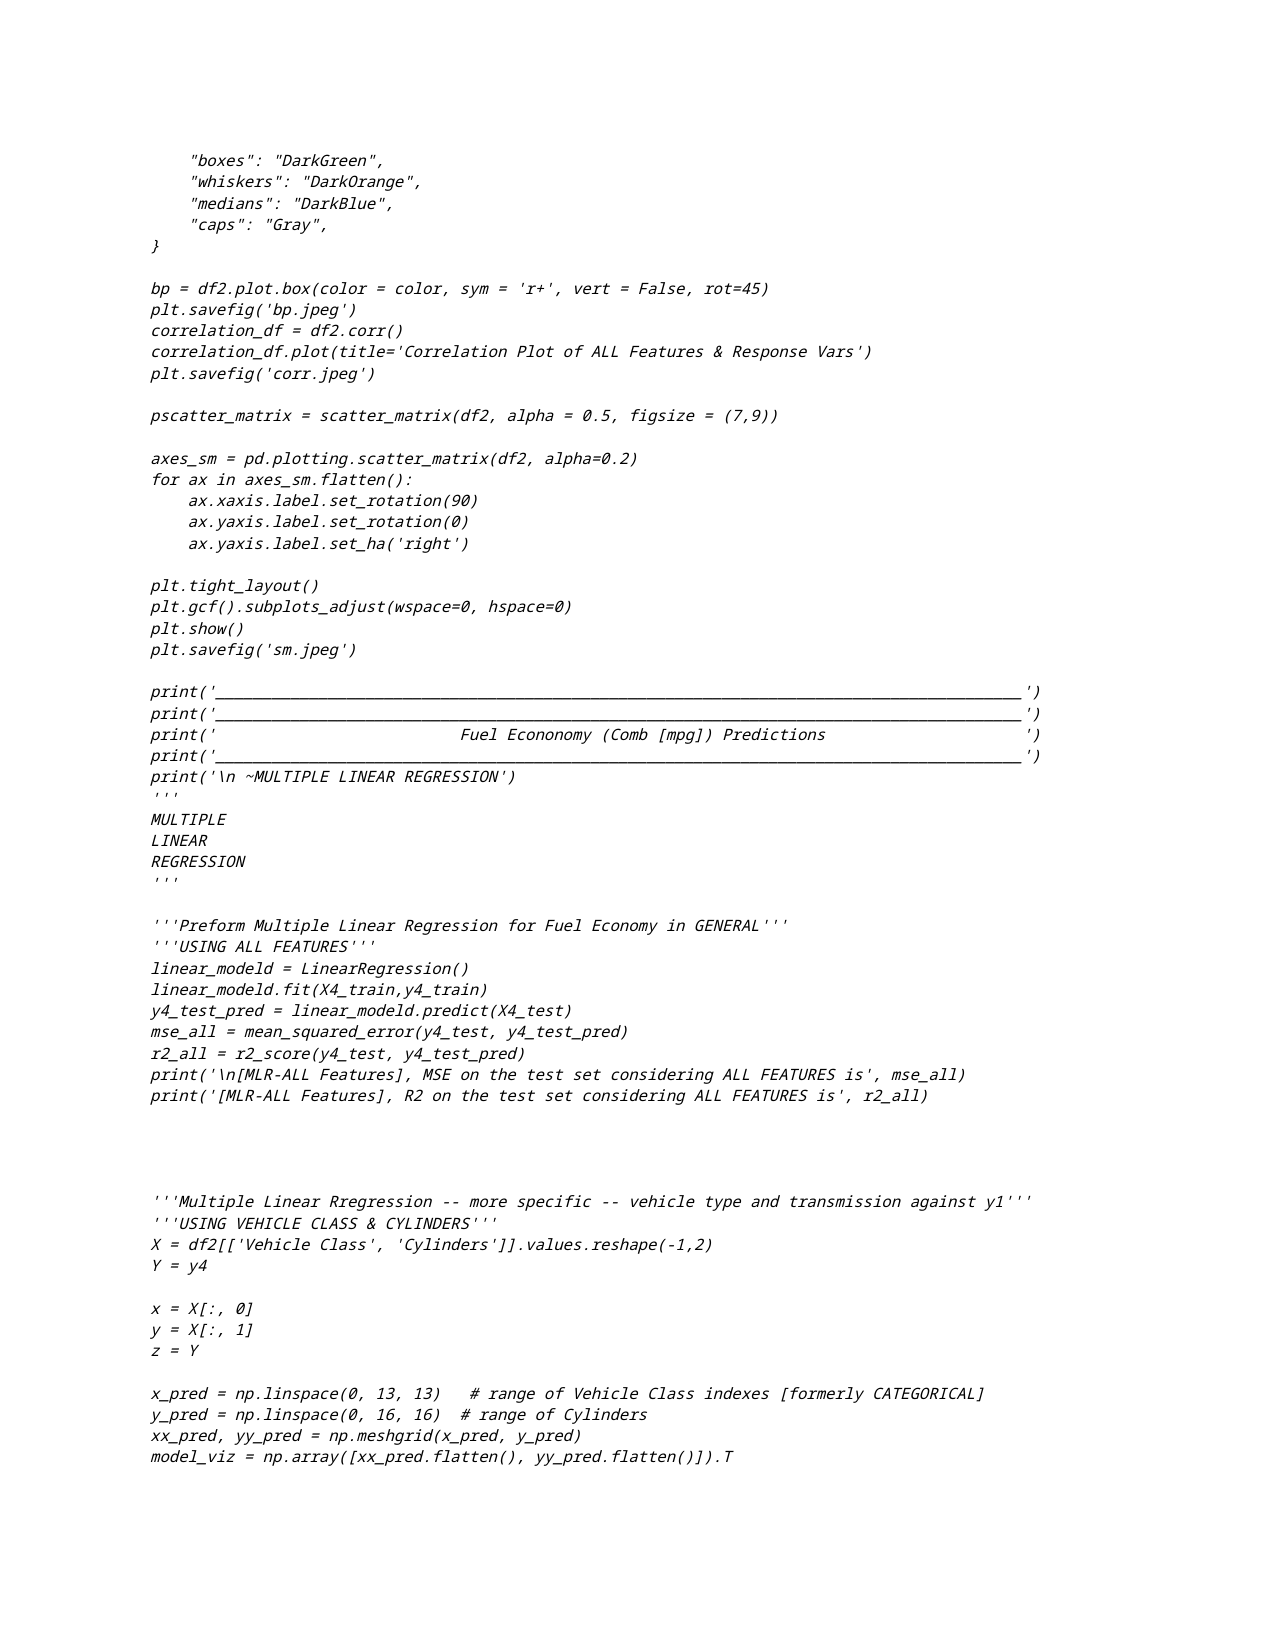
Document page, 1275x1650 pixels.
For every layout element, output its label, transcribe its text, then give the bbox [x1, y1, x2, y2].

text Y = y4 [150, 1255, 1125, 1276]
text x_pred = np.linspace(0, 13, 13) # range of Vehicle Class indexes [formerly CATEGORICAL] [150, 1382, 1125, 1404]
text z = Y [150, 1340, 1125, 1361]
text print('______________________________________________________________________________________') [150, 681, 1125, 702]
text linear_modeld.fit(X4_train,y4_train) [150, 979, 1125, 1000]
text ''' [150, 872, 1125, 894]
text print('[MLR-ALL Features], R2 on the test set considering ALL FEATURES is', r2_all) [150, 1085, 1125, 1106]
text plt.gcf().subplots_adjust(wspace=0, hspace=0) [150, 596, 1125, 617]
text ''' [150, 787, 1125, 809]
text "boxes": "DarkGreen", [150, 150, 1125, 171]
text for ax in axes_sm.flatten(): [150, 469, 1125, 490]
text print('\n[MLR-ALL Features], MSE on the test set considering ALL FEATURES is', mse_all) [150, 1064, 1125, 1085]
text } [150, 235, 1125, 256]
text "medians": "DarkBlue", [150, 192, 1125, 214]
text print(' Fuel Econonomy (Comb [mpg]) Predictions ') [150, 724, 1125, 745]
text "caps": "Gray", [150, 214, 1125, 235]
text r2_all = r2_score(y4_test, y4_test_pred) [150, 1042, 1125, 1064]
text ax.yaxis.label.set_rotation(0) [150, 511, 1125, 532]
text plt.tight_layout() [150, 575, 1125, 596]
text bp = df2.plot.box(color = color, sym = 'r+', vert = False, rot=45) [150, 277, 1125, 299]
text plt.savefig('bp.jpeg') [150, 299, 1125, 320]
text plt.savefig('corr.jpeg') [150, 362, 1125, 384]
text print('\n ~MULTIPLE LINEAR REGRESSION') [150, 766, 1125, 787]
text "whiskers": "DarkOrange", [150, 171, 1125, 192]
text plt.show() [150, 617, 1125, 639]
text y_pred = np.linspace(0, 16, 16) # range of Cylinders [150, 1404, 1125, 1425]
text '''USING ALL FEATURES''' [150, 936, 1125, 957]
text ax.xaxis.label.set_rotation(90) [150, 490, 1125, 511]
text linear_modeld = LinearRegression() [150, 957, 1125, 979]
text ax.yaxis.label.set_ha('right') [150, 532, 1125, 554]
text pscatter_matrix = scatter_matrix(df2, alpha = 0.5, figsize = (7,9)) [150, 405, 1125, 426]
text correlation_df.plot(title='Correlation Plot of ALL Features & Response Vars') [150, 341, 1125, 362]
text y = X[:, 1] [150, 1319, 1125, 1340]
text print('______________________________________________________________________________________') [150, 745, 1125, 766]
text LINEAR [150, 830, 1125, 851]
text print('______________________________________________________________________________________') [150, 702, 1125, 724]
text '''Multiple Linear Rregression -- more specific -- vehicle type and transmission against y1''' [150, 1191, 1125, 1212]
text plt.savefig('sm.jpeg') [150, 639, 1125, 660]
text mse_all = mean_squared_error(y4_test, y4_test_pred) [150, 1021, 1125, 1042]
text correlation_df = df2.corr() [150, 320, 1125, 341]
text y4_test_pred = linear_modeld.predict(X4_test) [150, 1000, 1125, 1021]
text axes_sm = pd.plotting.scatter_matrix(df2, alpha=0.2) [150, 447, 1125, 469]
text '''USING VEHICLE CLASS & CYLINDERS''' [150, 1212, 1125, 1234]
text xx_pred, yy_pred = np.meshgrid(x_pred, y_pred) [150, 1425, 1125, 1446]
text X = df2[['Vehicle Class', 'Cylinders']].values.reshape(-1,2) [150, 1234, 1125, 1255]
text MULTIPLE [150, 809, 1125, 830]
text x = X[:, 0] [150, 1297, 1125, 1319]
text '''Preform Multiple Linear Regression for Fuel Economy in GENERAL''' [150, 915, 1125, 936]
text REGRESSION [150, 851, 1125, 872]
text model_viz = np.array([xx_pred.flatten(), yy_pred.flatten()]).T [150, 1446, 1125, 1467]
